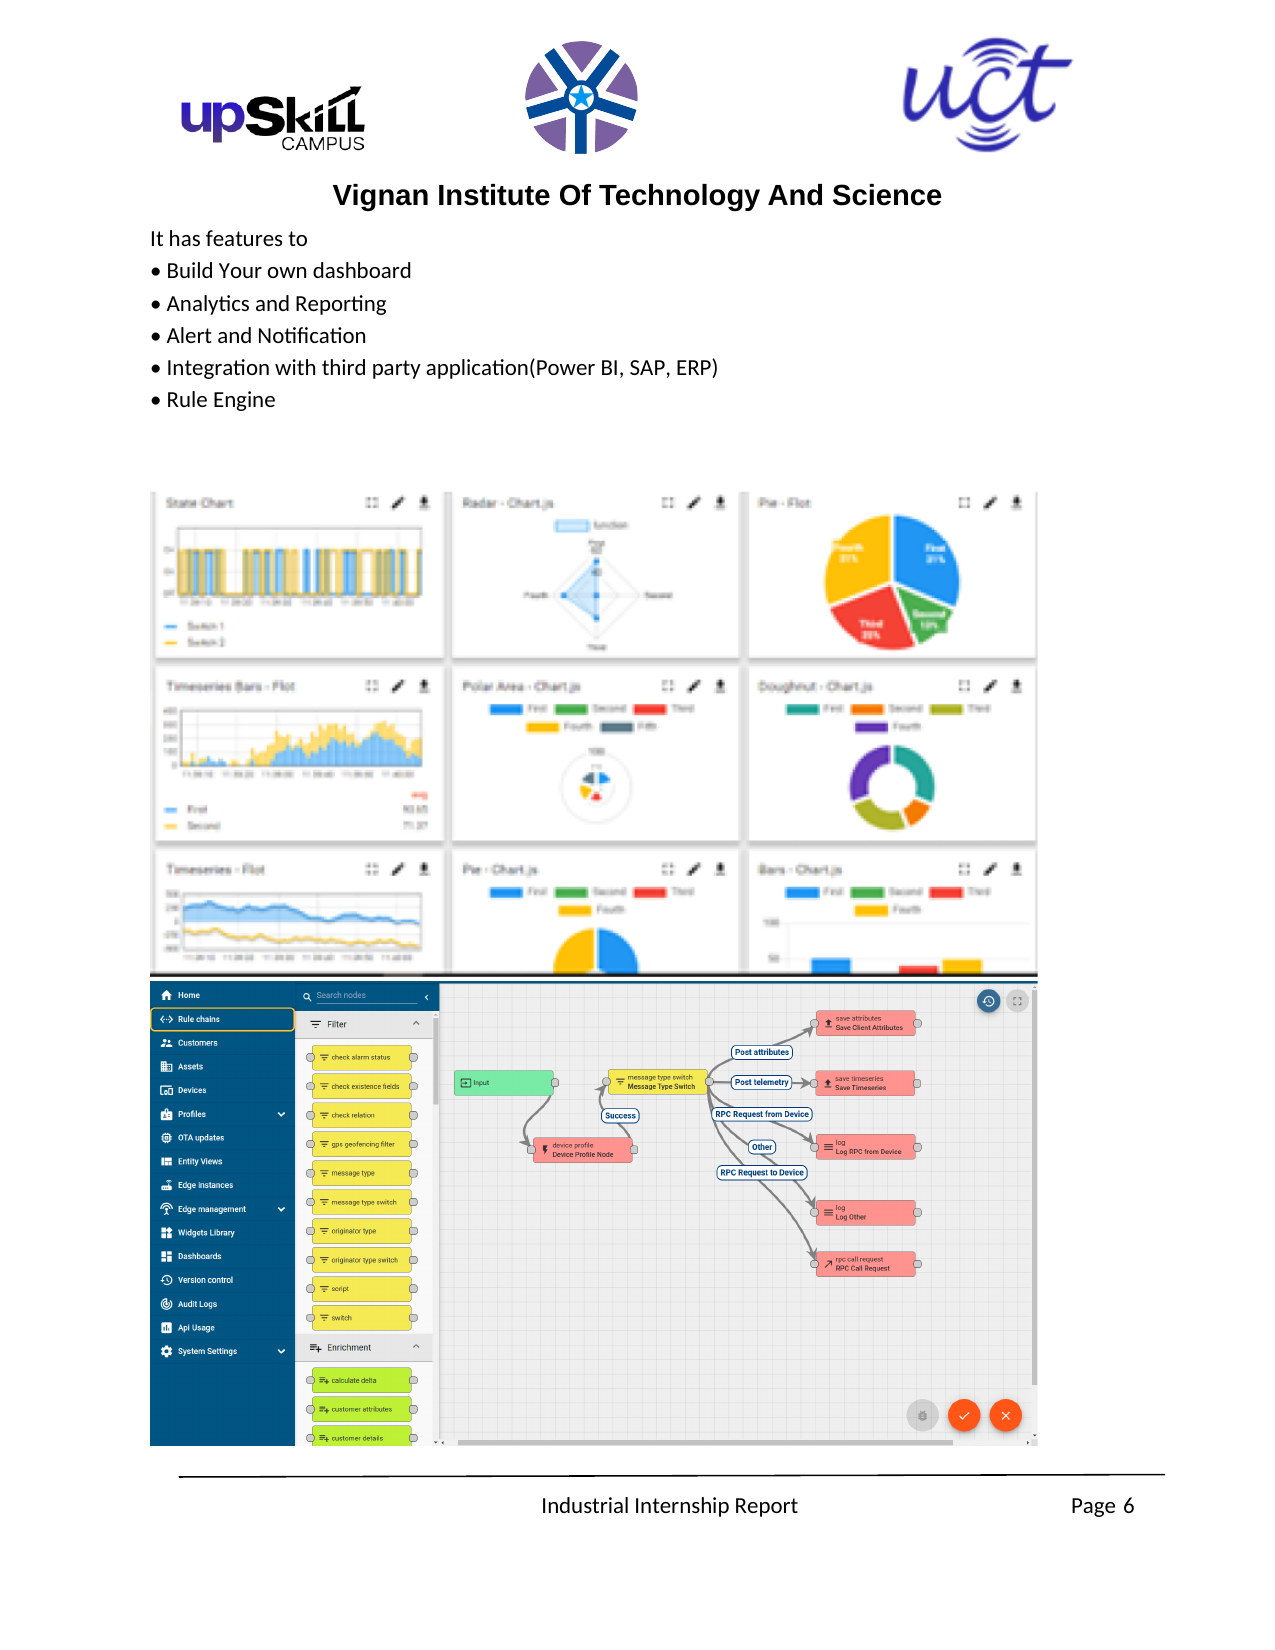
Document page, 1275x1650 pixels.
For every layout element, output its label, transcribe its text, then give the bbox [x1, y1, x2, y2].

picture [150, 491, 1038, 977]
picture [150, 981, 1038, 1446]
picture [900, 28, 1079, 154]
picture [525, 41, 638, 154]
text It has features to • Build Your own dashboard • Analytics and Reporting • Alert and Notification • Integration with third party application(Power BI, SAP, ERP) • Rule Engine [150, 224, 1134, 413]
picture [150, 73, 396, 154]
picture [150, 985, 294, 1005]
picture [155, 1012, 290, 1027]
